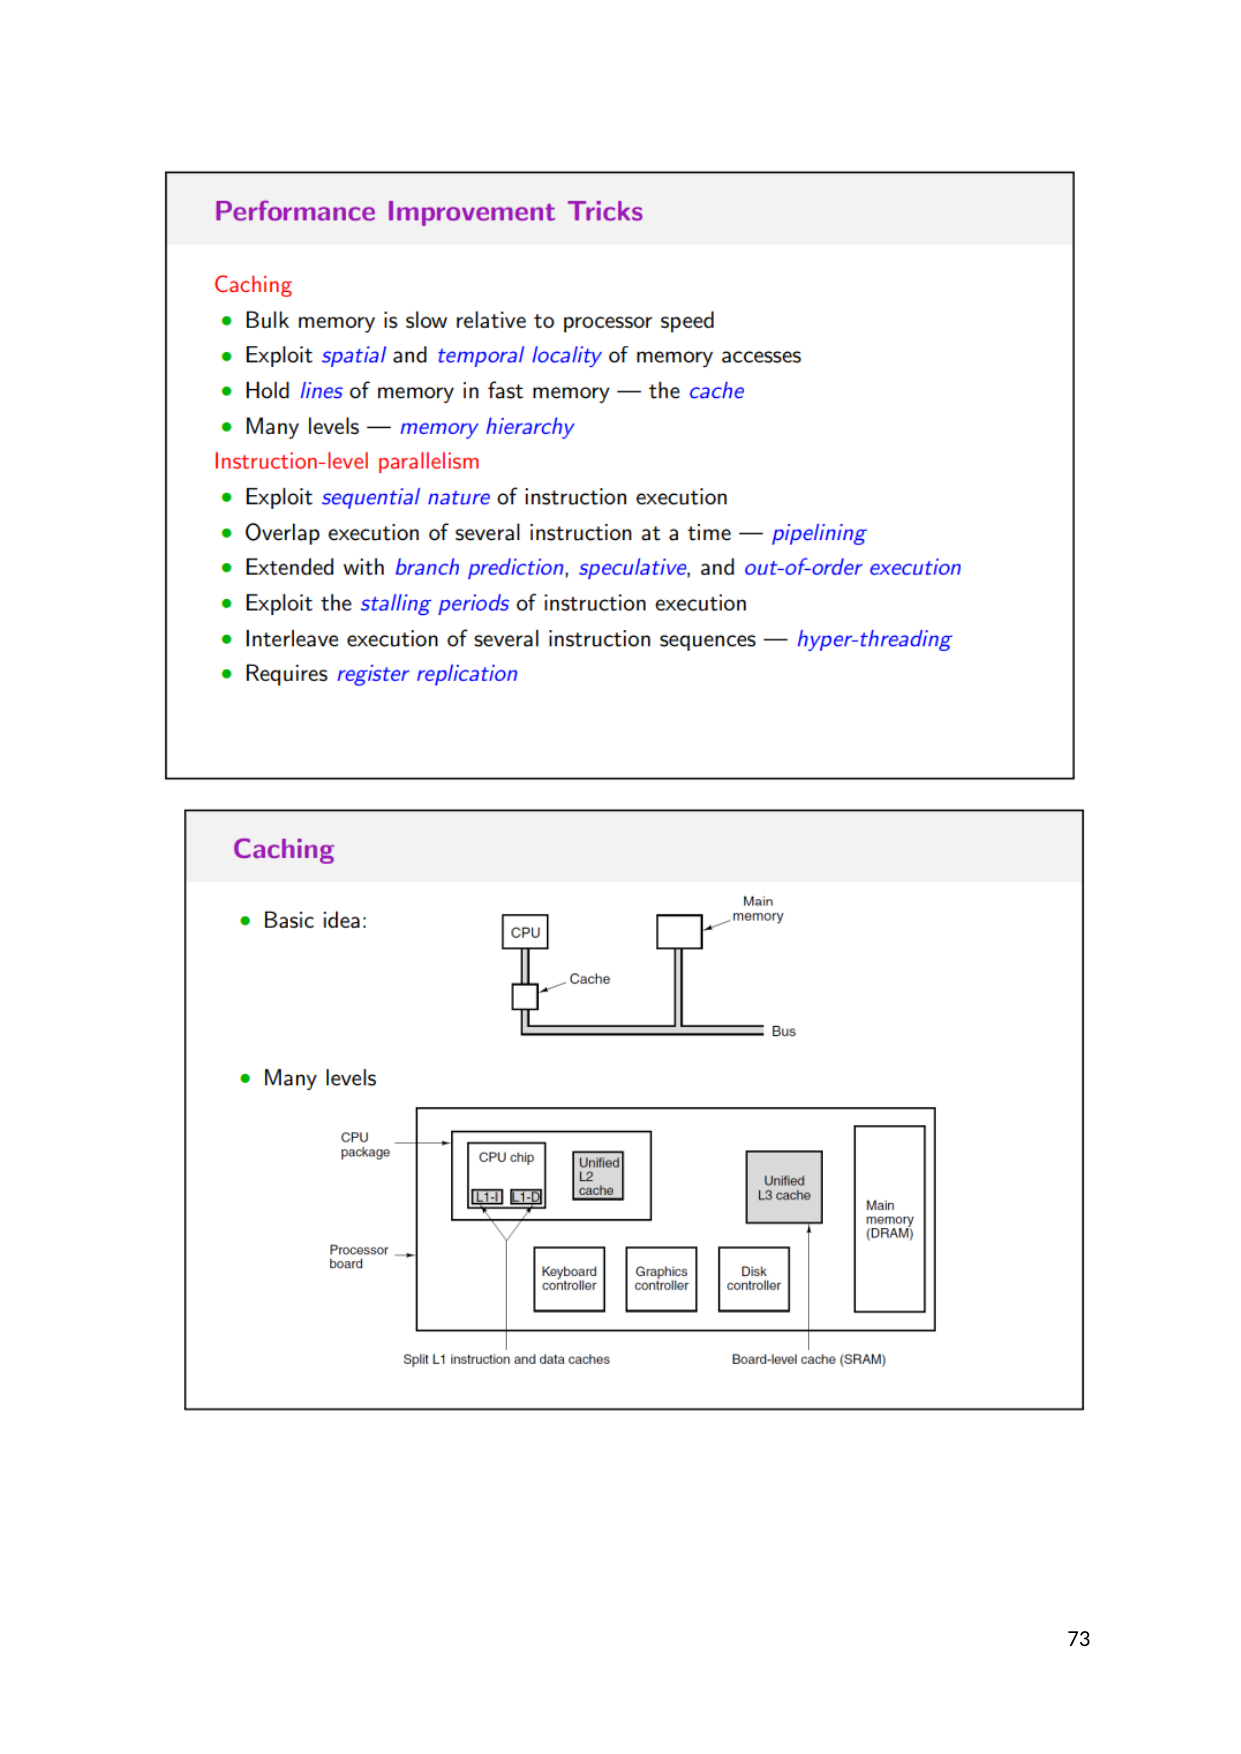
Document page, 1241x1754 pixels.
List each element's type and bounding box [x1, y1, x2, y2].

picture [150, 802, 1091, 1428]
picture [150, 150, 1091, 794]
